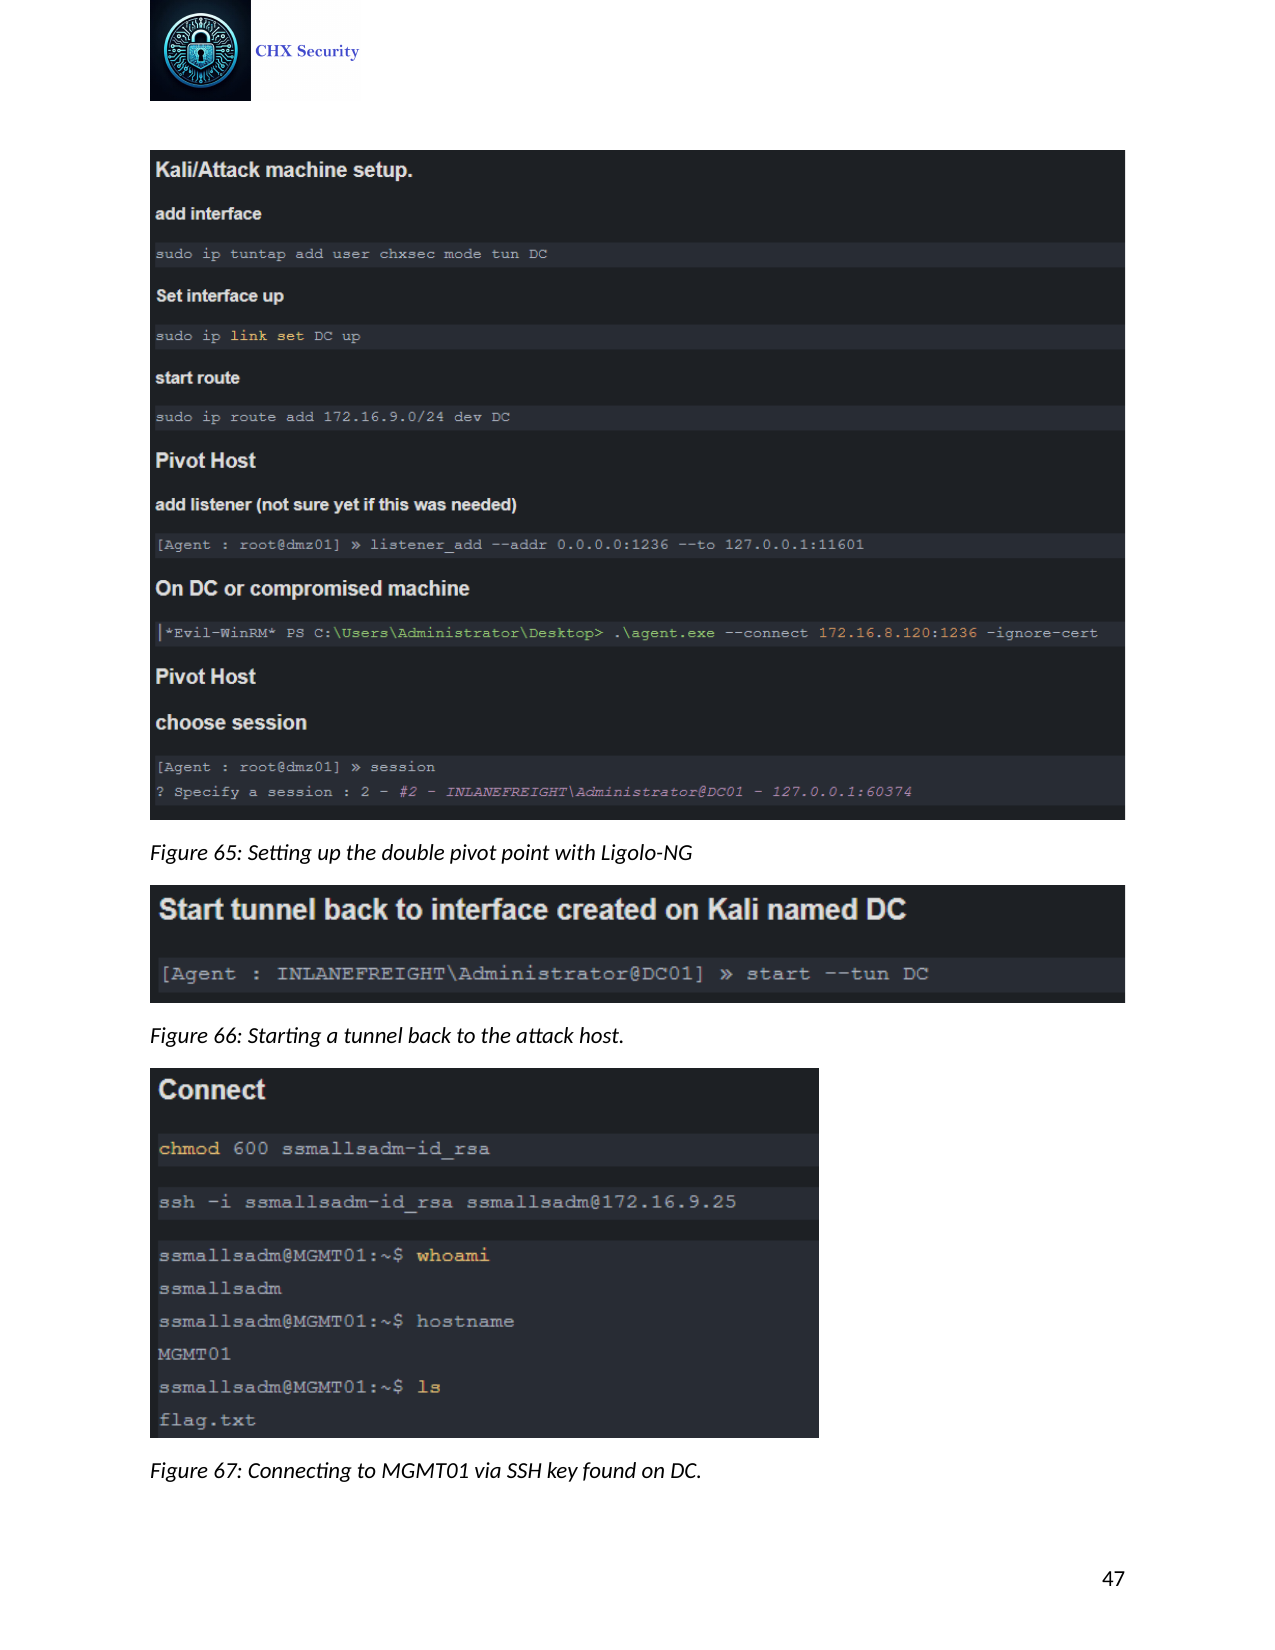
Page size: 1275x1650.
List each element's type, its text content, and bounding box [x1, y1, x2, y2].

picture [150, 1068, 819, 1438]
text Figure 67: Connecting to MGMT01 via SSH key found on DC. [150, 1456, 1125, 1484]
text Figure 65: Setting up the double pivot point with Ligolo-NG [150, 838, 1125, 866]
picture [150, 150, 1125, 820]
picture [150, 0, 361, 101]
picture [150, 885, 1125, 1003]
text Figure 66: Starting a tunnel back to the attack host. [150, 1021, 1125, 1049]
